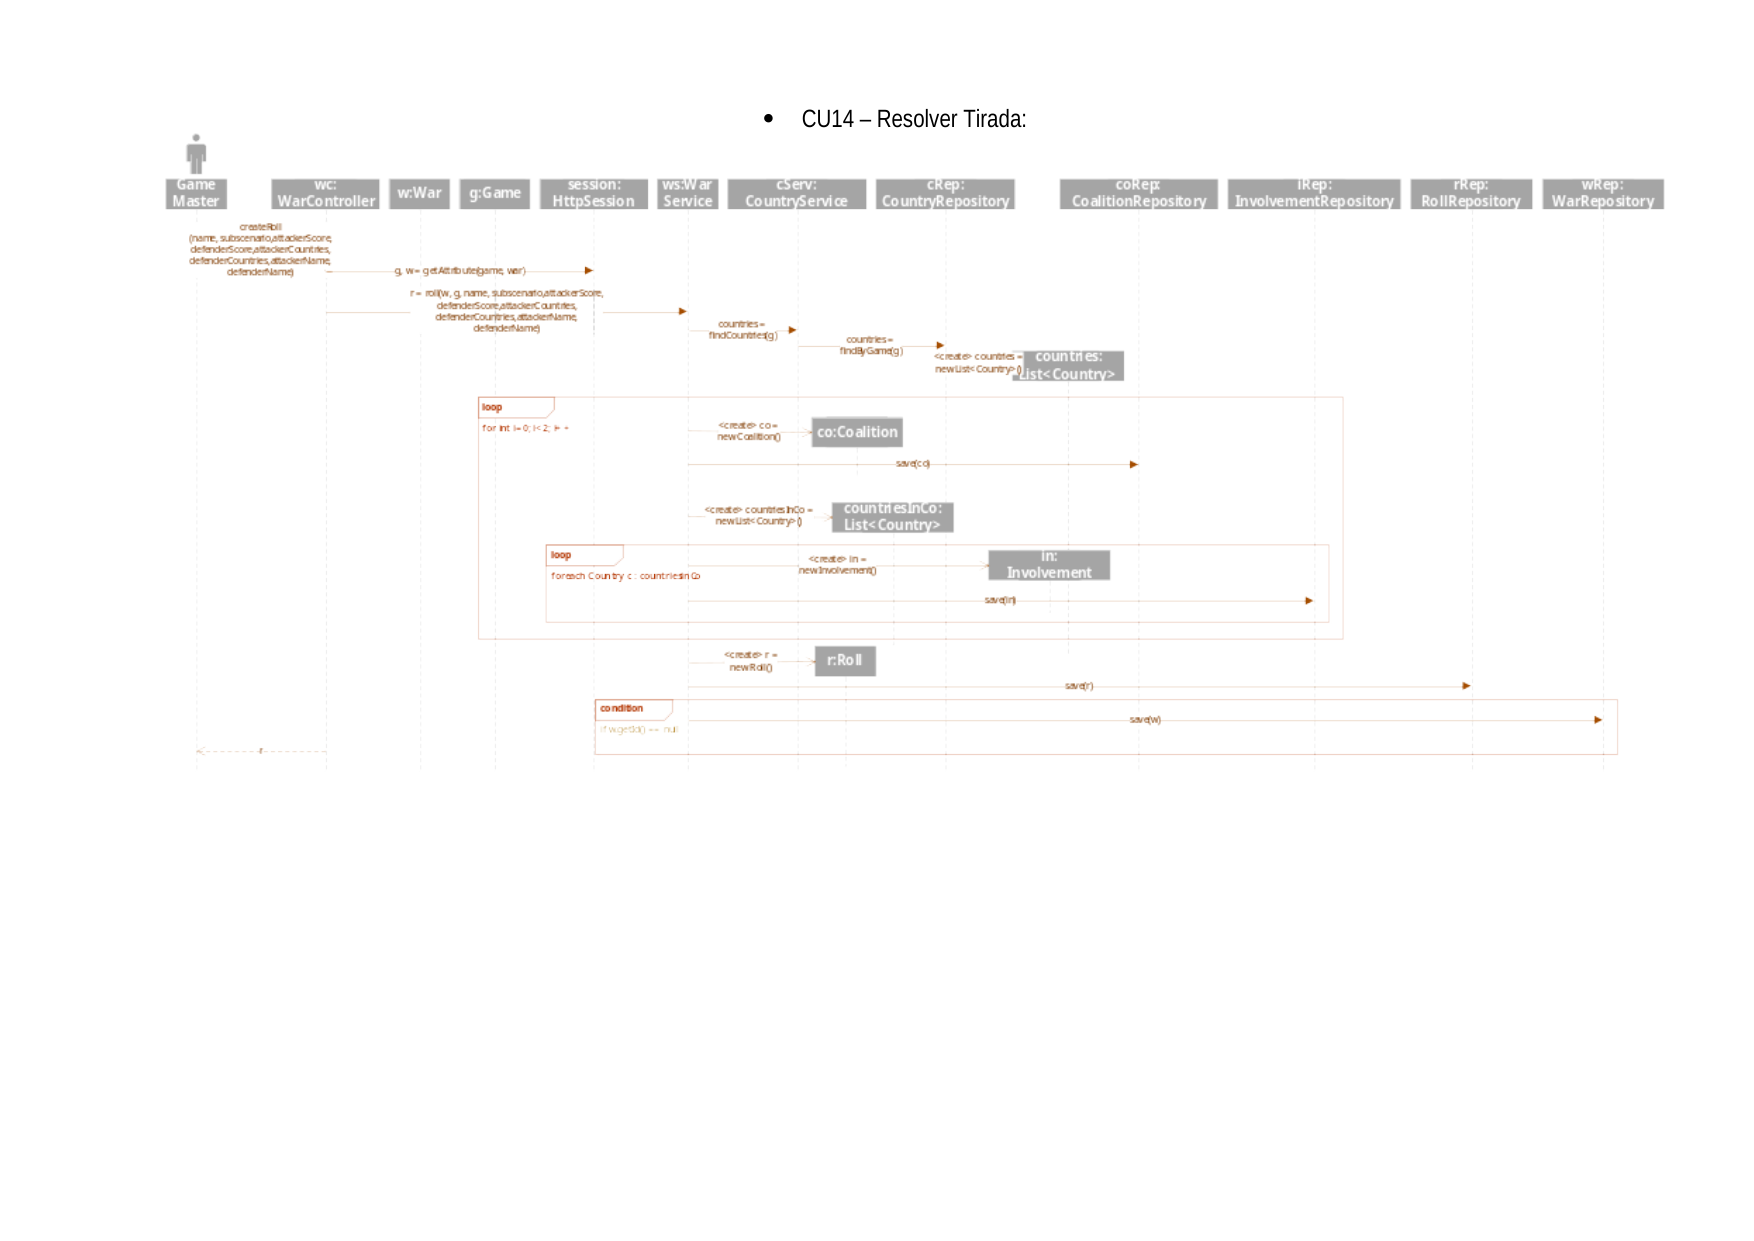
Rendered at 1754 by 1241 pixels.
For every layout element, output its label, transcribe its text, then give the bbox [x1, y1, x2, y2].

list CU14 – Resolver Tirada: [112, 104, 1679, 132]
